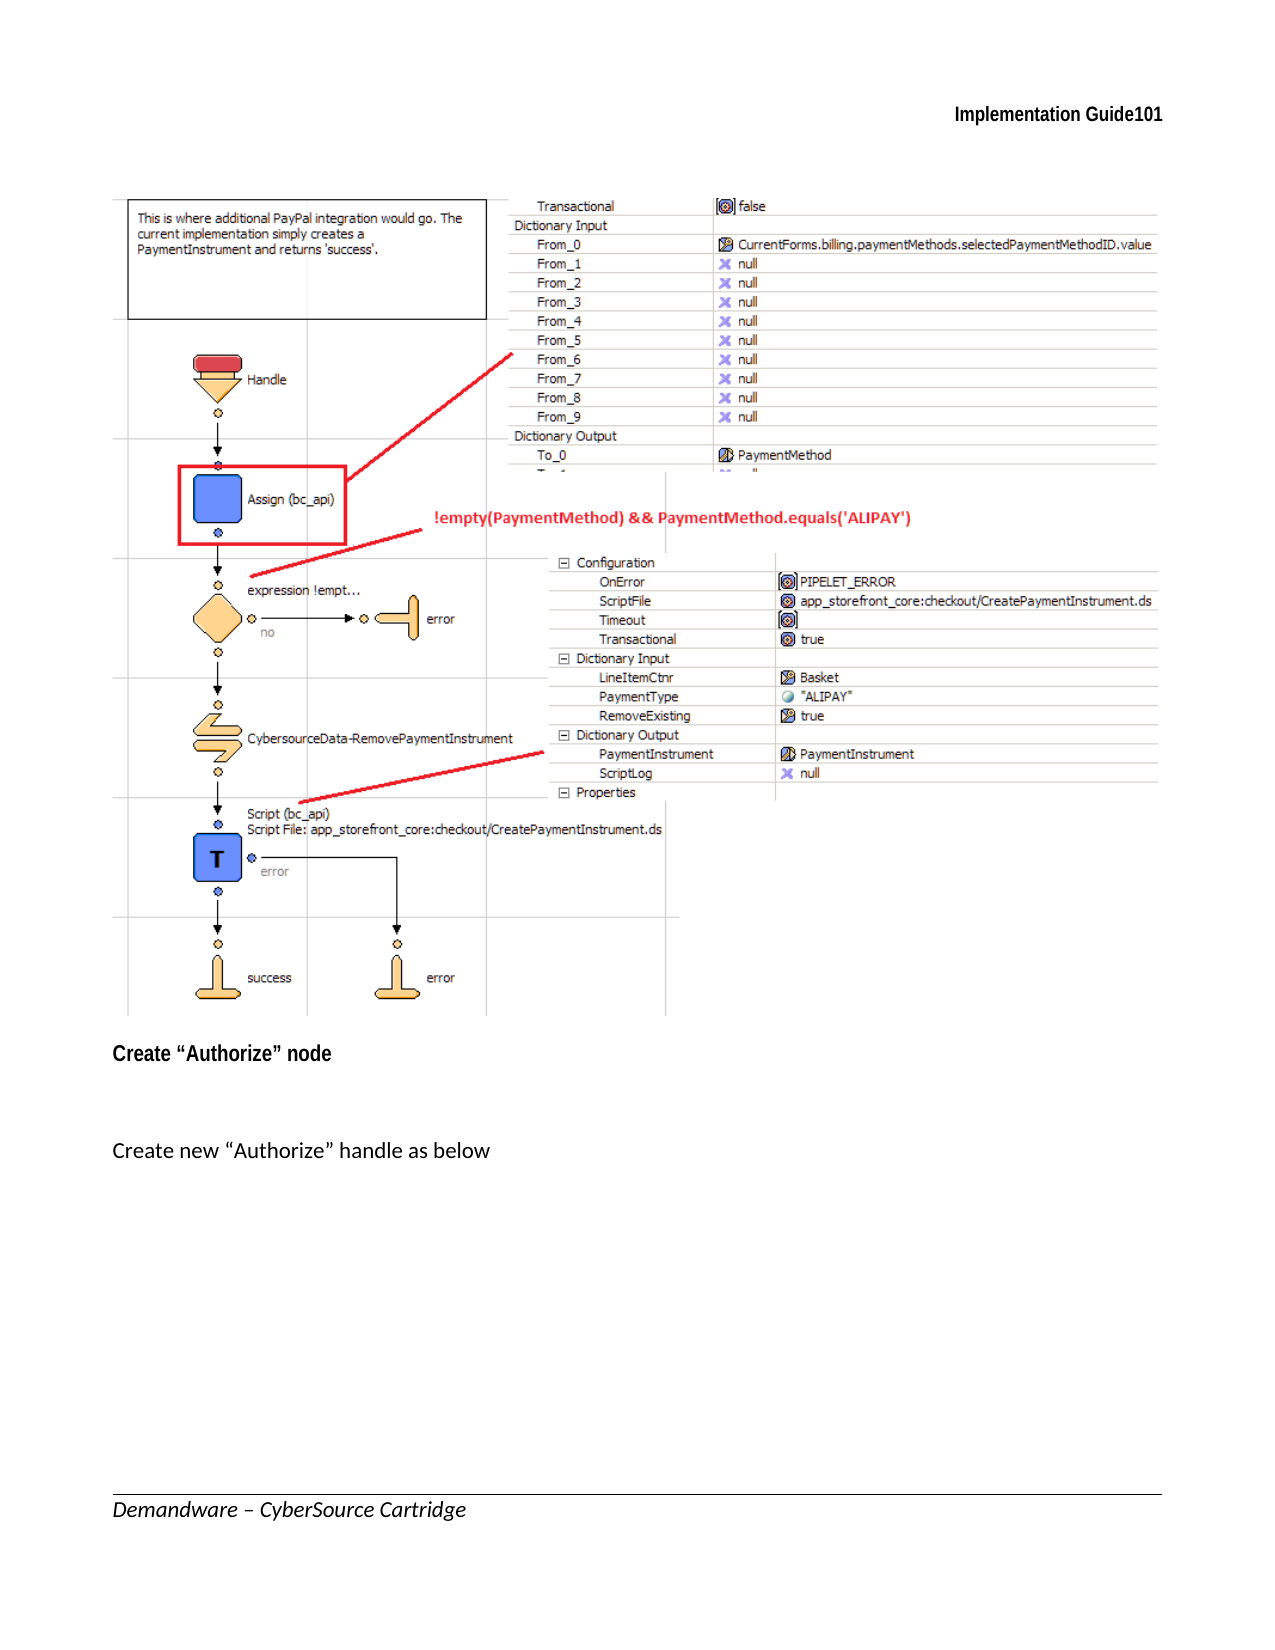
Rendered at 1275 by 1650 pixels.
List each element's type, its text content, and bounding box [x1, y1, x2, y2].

text Create new “Authorize” handle as below [112, 1136, 1162, 1164]
picture [112, 198, 1162, 1016]
subtitle Create “Authorize” node [112, 1040, 1162, 1067]
